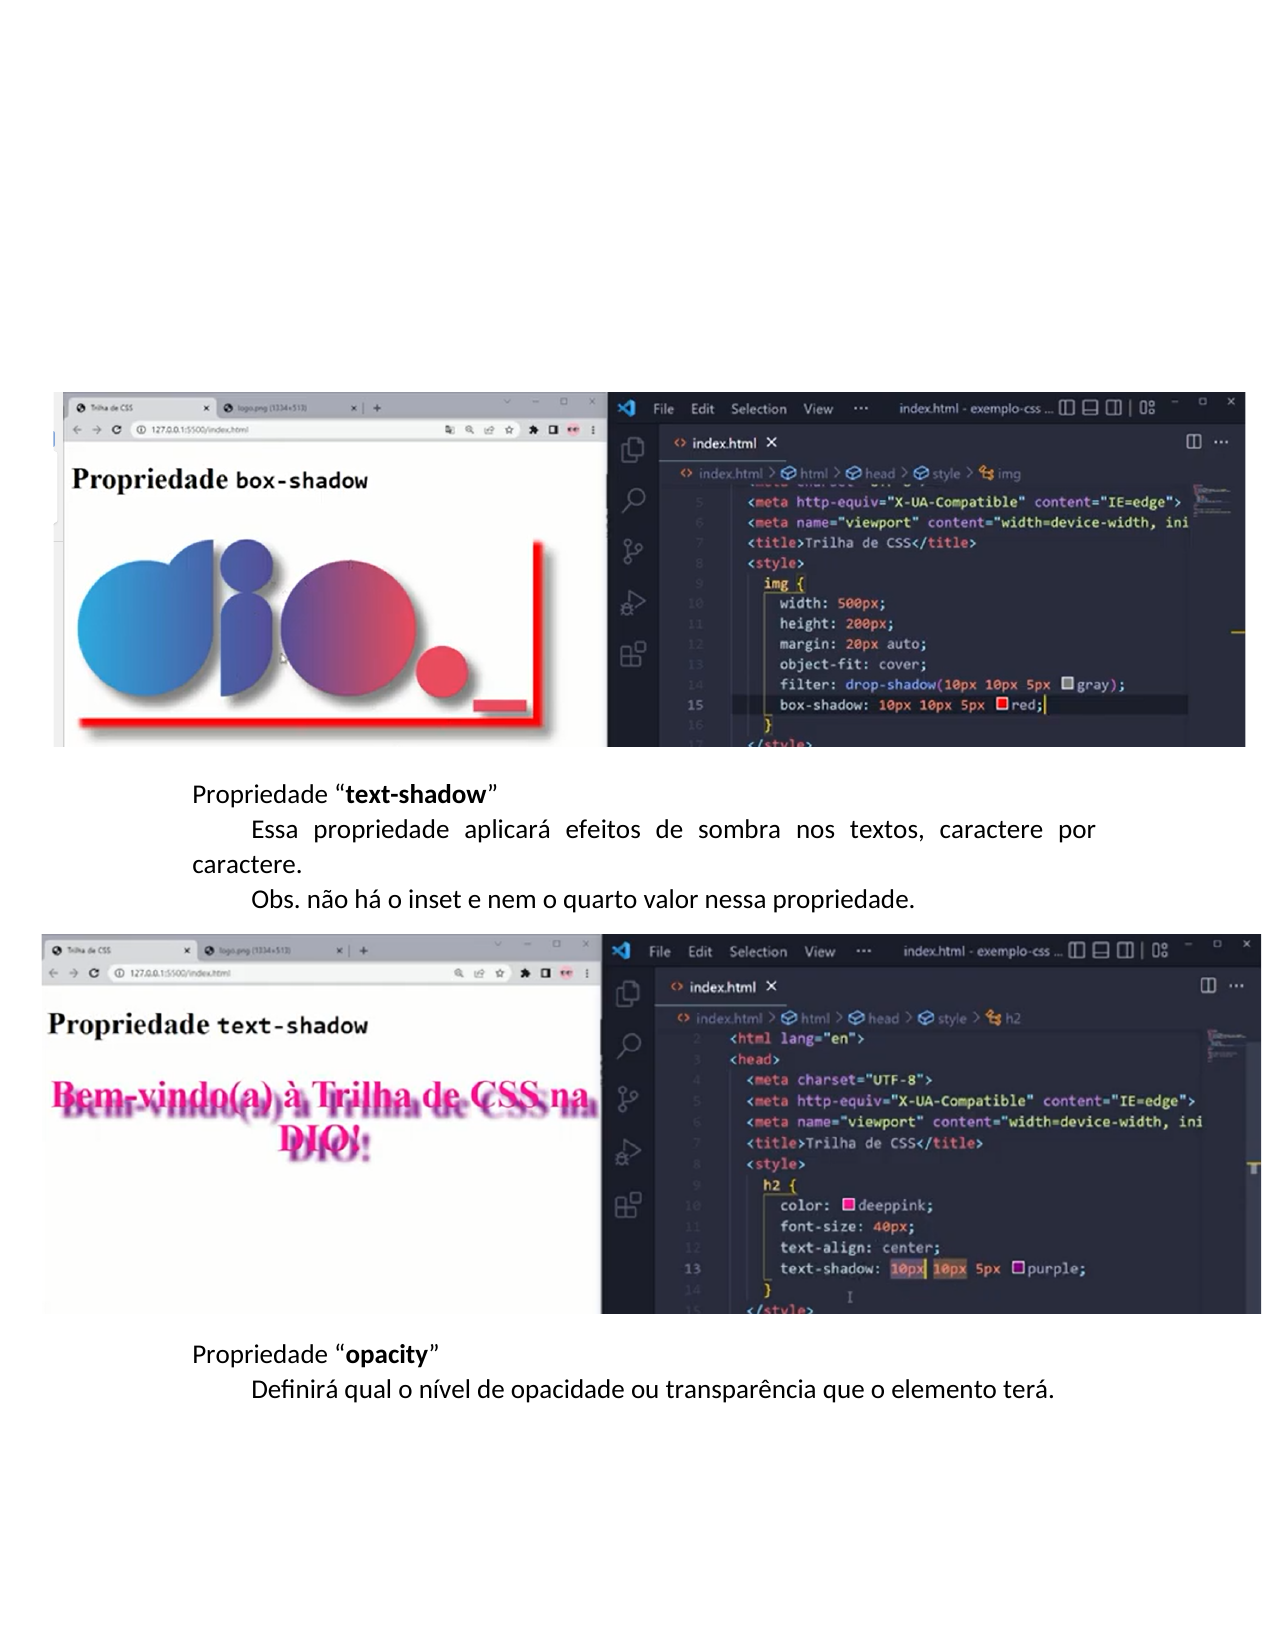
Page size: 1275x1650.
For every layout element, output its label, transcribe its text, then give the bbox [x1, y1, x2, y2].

list Obs. não há o inset e nem o quarto valor nessa propriedade. [192, 883, 1098, 916]
list Propriedade “text-shadow” [192, 778, 1098, 811]
list Essa propriedade aplicará efeitos de sombra nos textos, caractere por caractere. [192, 813, 1098, 881]
picture [41, 934, 1262, 1314]
list Propriedade “opacity” [192, 1338, 1098, 1371]
picture [53, 392, 1246, 747]
list Definirá qual o nível de opacidade ou transparência que o elemento terá. [192, 1373, 1098, 1406]
